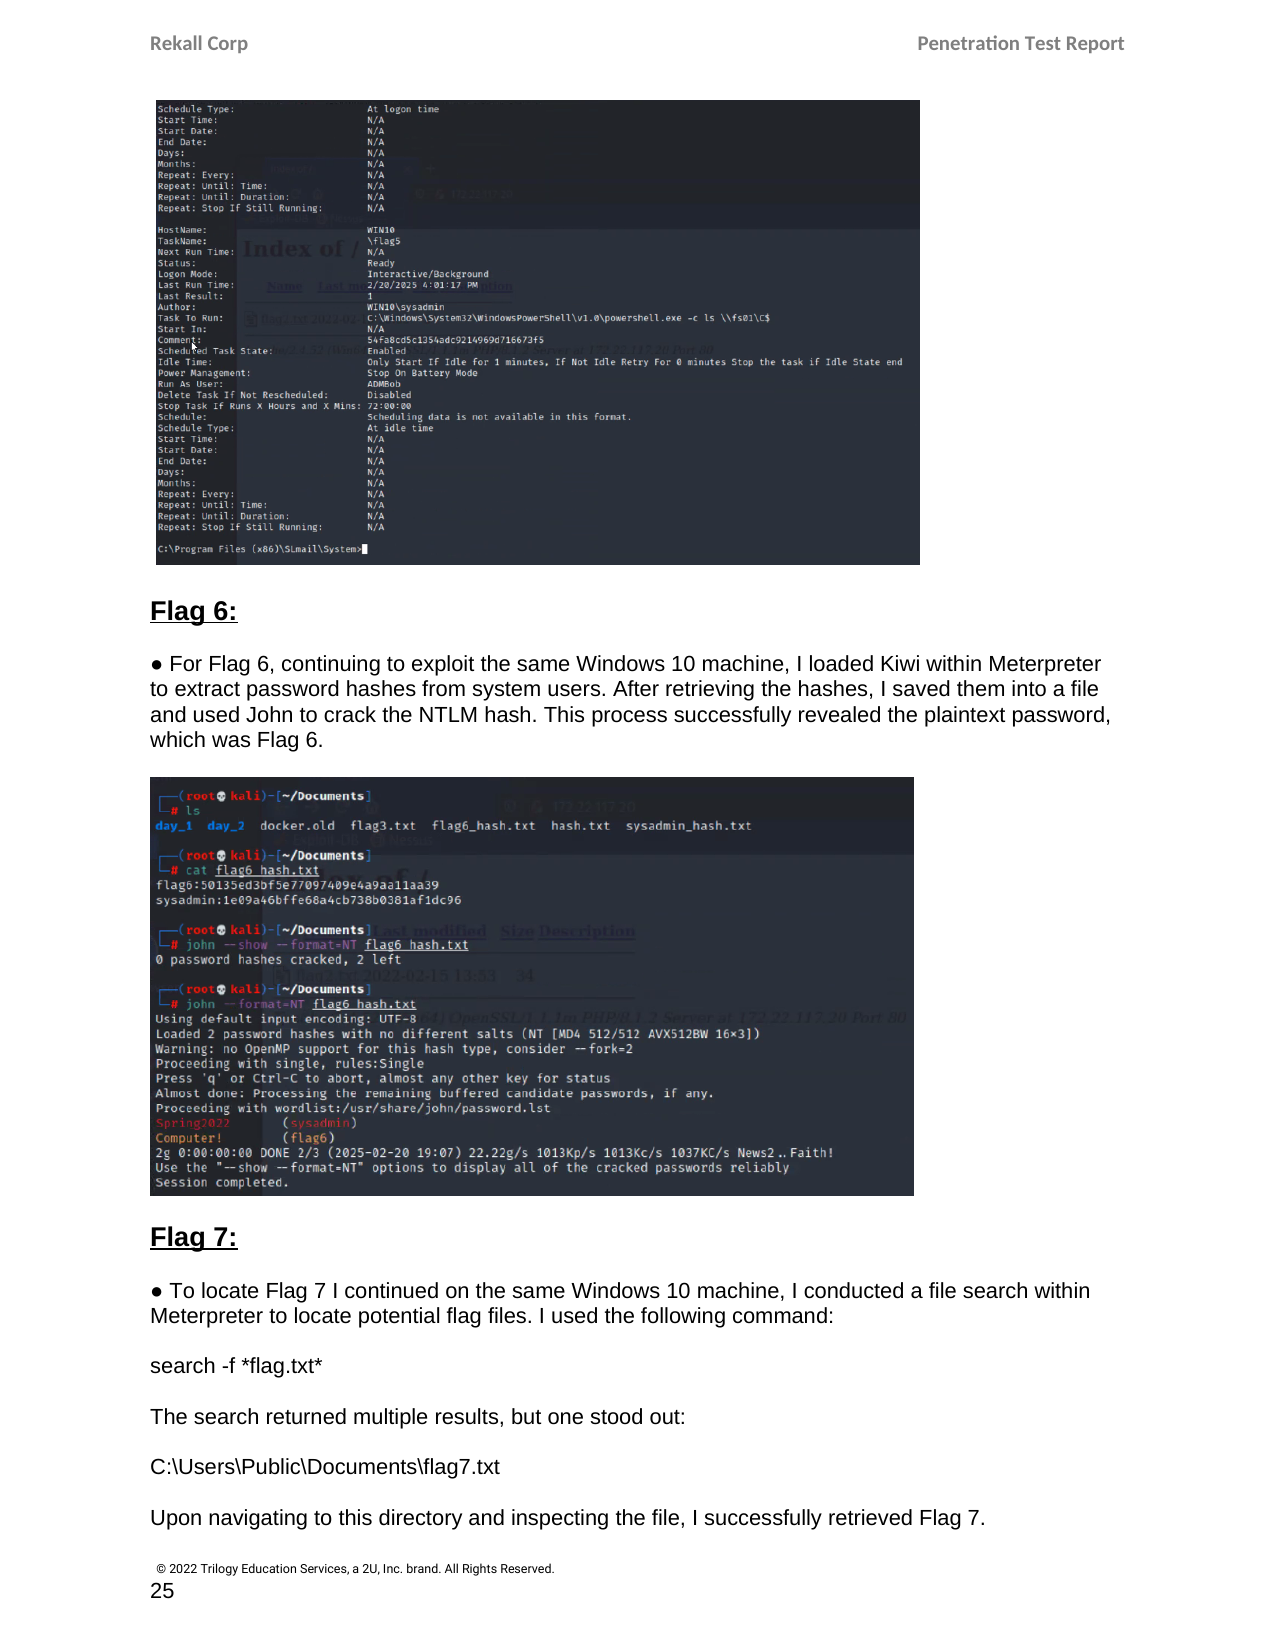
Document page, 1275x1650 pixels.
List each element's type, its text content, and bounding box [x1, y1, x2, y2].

picture [156, 100, 920, 565]
text ● For Flag 6, continuing to exploit the same Windows 10 machine, I loaded Kiwi within Meterpreter to extract password hashes from system users. After retrieving the hashes, I saved them into a file and used John to crack the NTLM hash. This process successfully revealed the plaintext password, which was Flag 6. [150, 651, 1125, 752]
text Flag 7: [150, 1221, 1125, 1252]
text C:\Users\Public\Documents\flag7.txt [150, 1454, 1125, 1479]
text ● To locate Flag 7 I continued on the same Windows 10 machine, I conducted a file search within Meterpreter to locate potential flag files. I used the following command: [150, 1278, 1125, 1328]
text search -f *flag.txt* [150, 1353, 1125, 1378]
text Upon navigating to this directory and inspecting the file, I successfully retrieved Flag 7. [150, 1504, 1125, 1530]
text The search returned multiple results, but one stood out: [150, 1404, 1125, 1429]
text Flag 6: [150, 595, 1125, 651]
picture [150, 777, 914, 1196]
